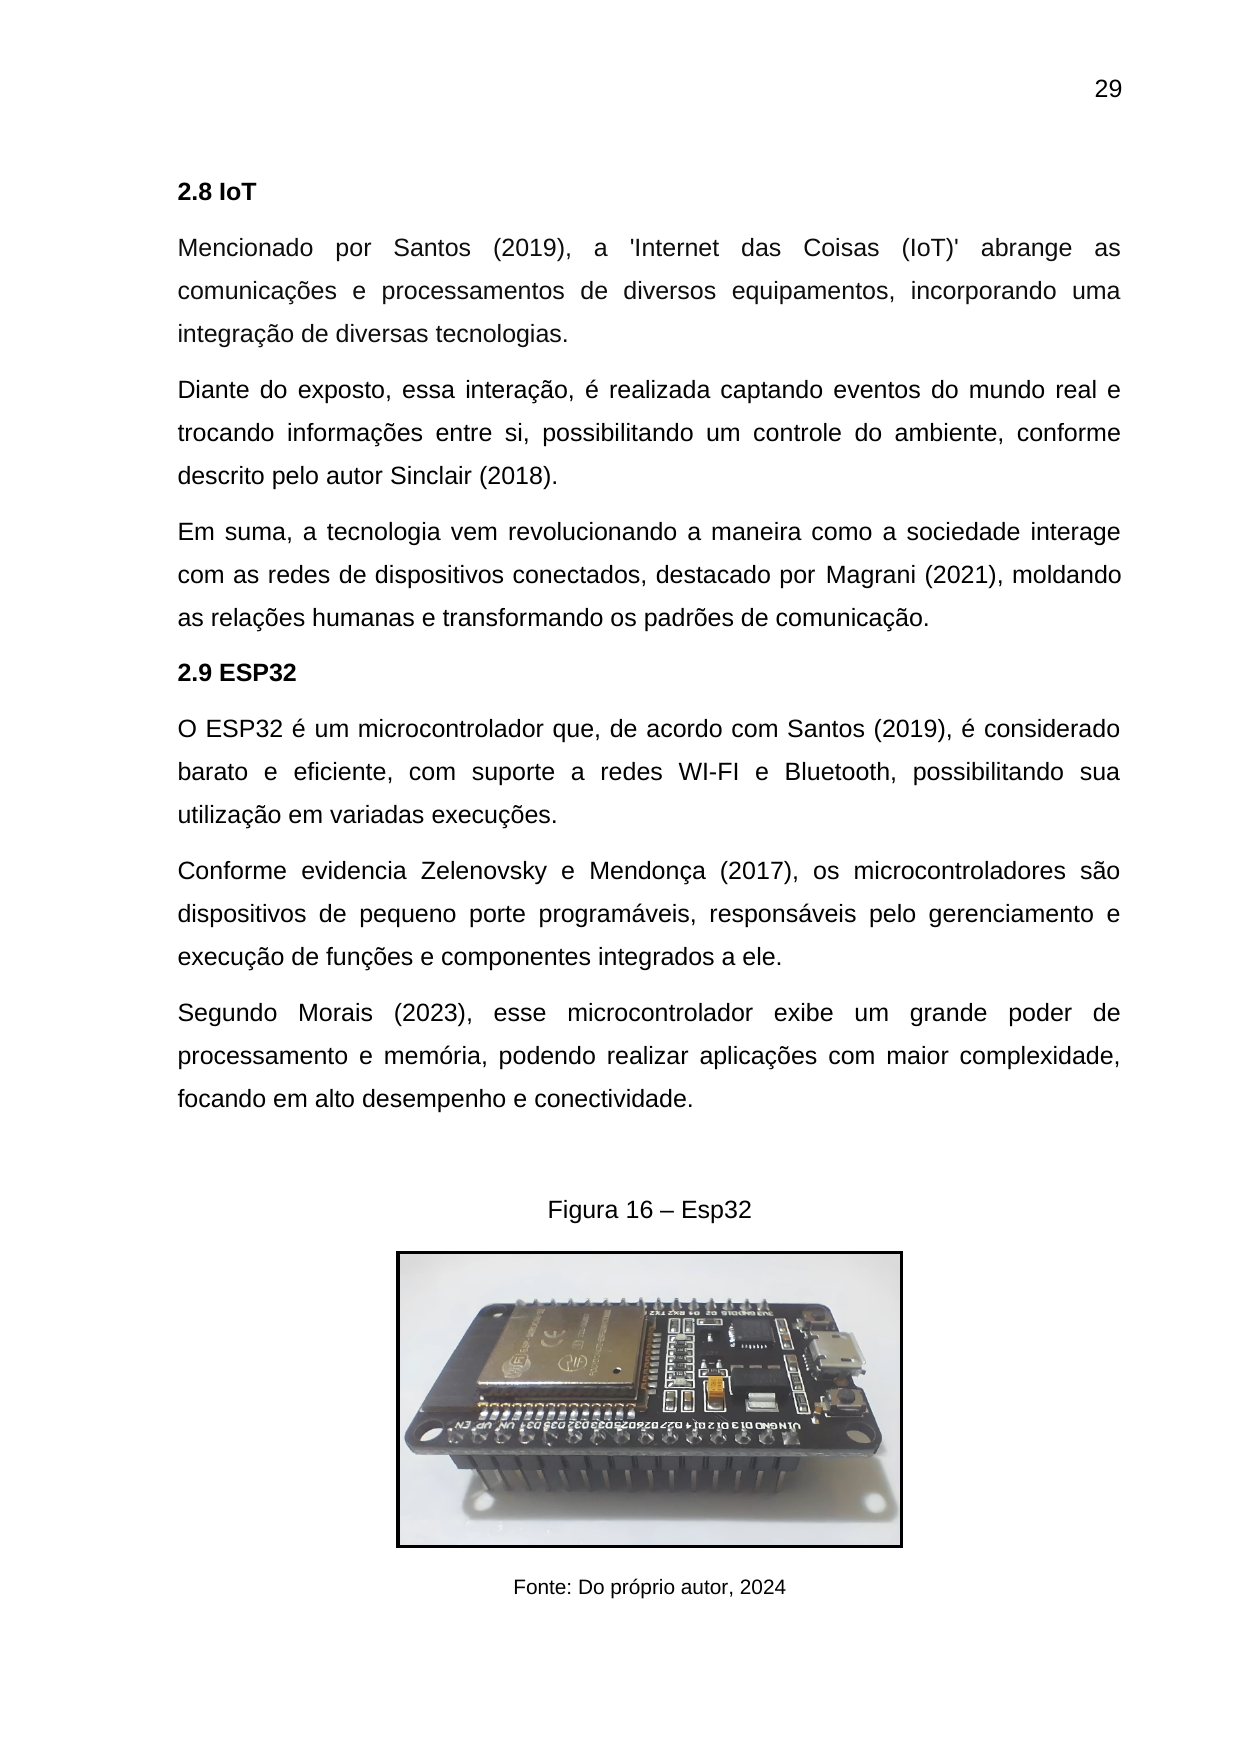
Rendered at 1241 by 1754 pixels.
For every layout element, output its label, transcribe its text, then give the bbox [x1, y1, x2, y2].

text Figura 16 – Esp32 [177, 1195, 1122, 1224]
picture [400, 1254, 900, 1545]
text Segundo Morais (2023), esse microcontrolador exibe um grande poder de processamento e memória, podendo realizar aplicações com maior complexidade, focando em alto desempenho e conectividade. [177, 998, 1122, 1113]
text 2.8 IoT [177, 177, 1122, 206]
text Mencionado por Santos (2019), a 'Internet das Coisas (IoT)' abrange as comunicações e processamentos de diversos equipamentos, incorporando uma integração de diversas tecnologias. [177, 233, 1122, 348]
text O ESP32 é um microcontrolador que, de acordo com Santos (2019), é considerado barato e eficiente, com suporte a redes WI-FI e Bluetooth, possibilitando sua utilização em variadas execuções. [177, 714, 1122, 829]
text Em suma, a tecnologia vem revolucionando a maneira como a sociedade interage com as redes de dispositivos conectados, destacado por Magrani (2021), moldando as relações humanas e transformando os padrões de comunicação. [177, 517, 1122, 632]
text Diante do exposto, essa interação, é realizada captando eventos do mundo real e trocando informações entre si, possibilitando um controle do ambiente, conforme descrito pelo autor Sinclair (2018). [177, 375, 1122, 490]
list Fonte: Do próprio autor, 2024 [177, 1575, 1122, 1599]
text Conforme evidencia Zelenovsky e Mendonça (2017), os microcontroladores são dispositivos de pequeno porte programáveis, responsáveis pelo gerenciamento e execução de funções e componentes integrados a ele. [177, 856, 1122, 971]
text 2.9 ESP32 [177, 658, 1122, 687]
